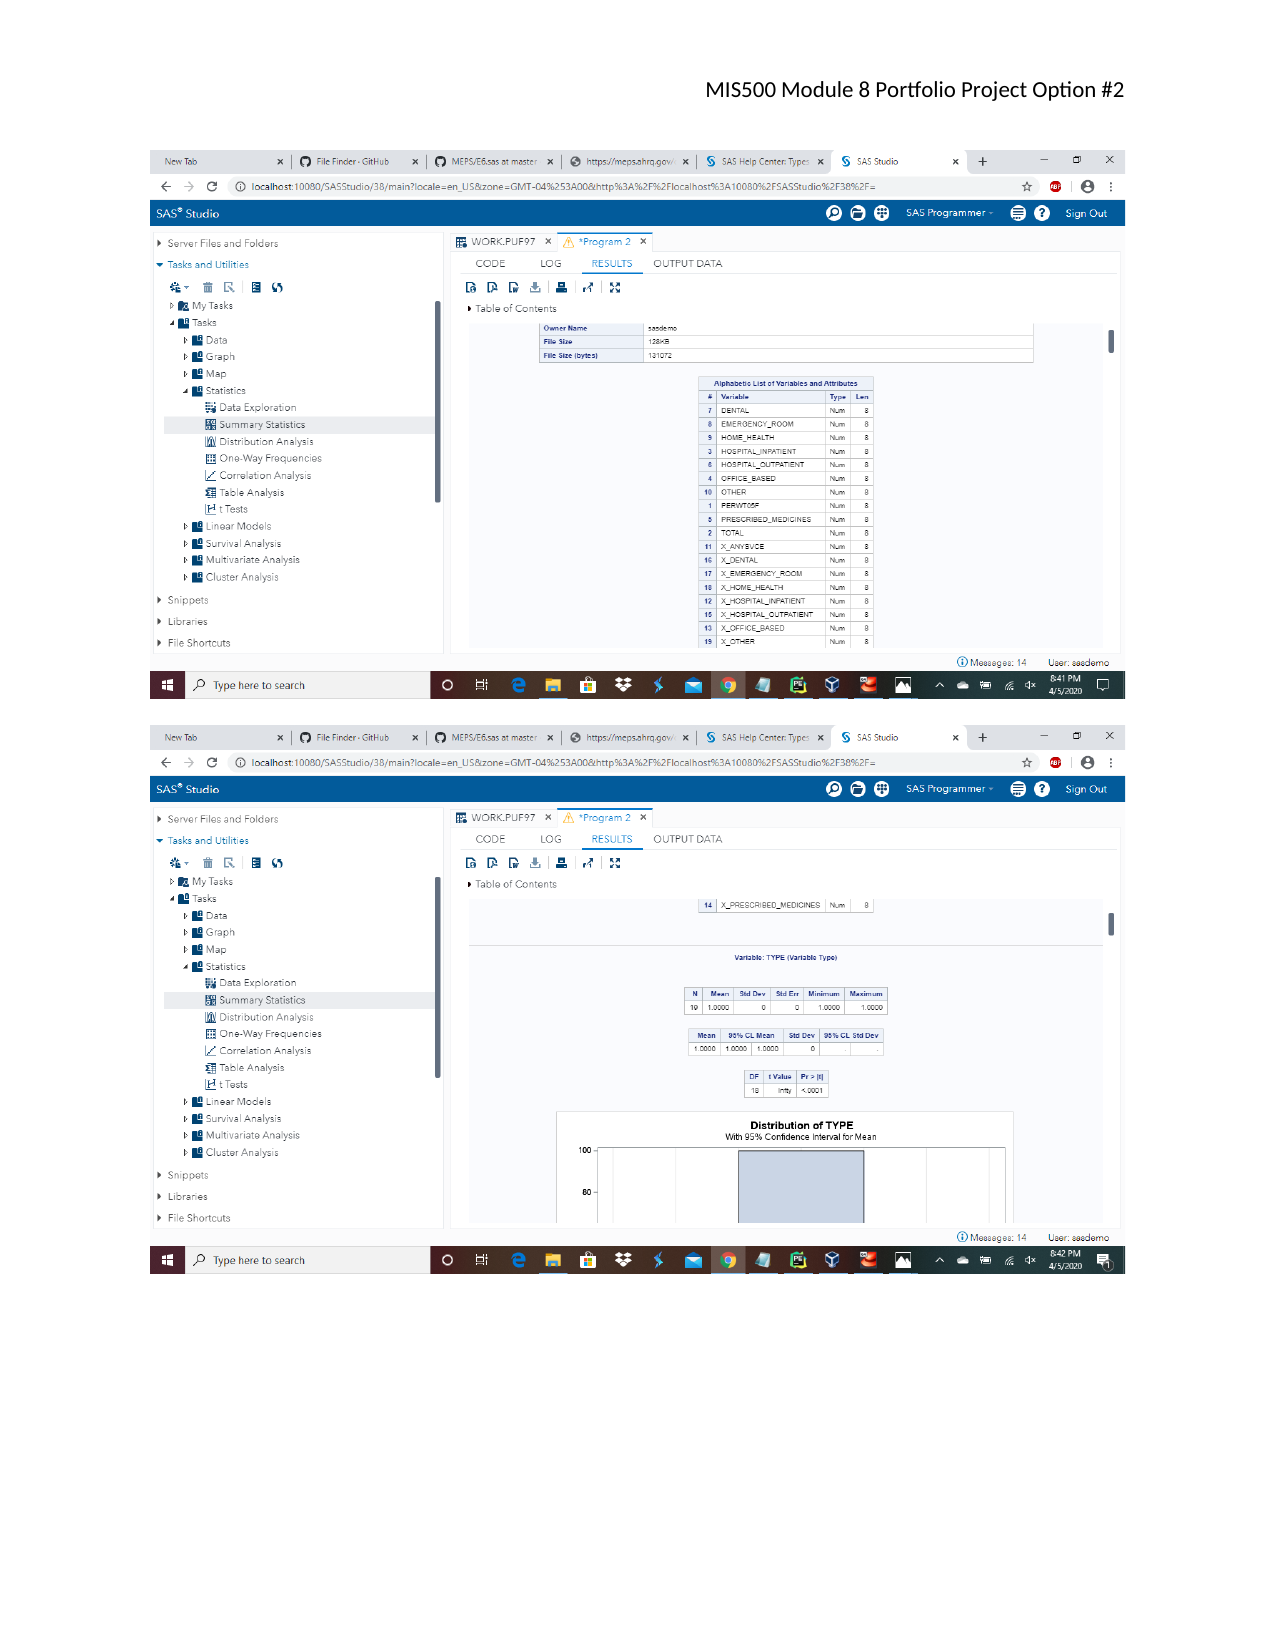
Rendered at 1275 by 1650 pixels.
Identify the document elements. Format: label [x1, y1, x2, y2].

picture [150, 725, 1125, 1274]
picture [150, 150, 1125, 699]
